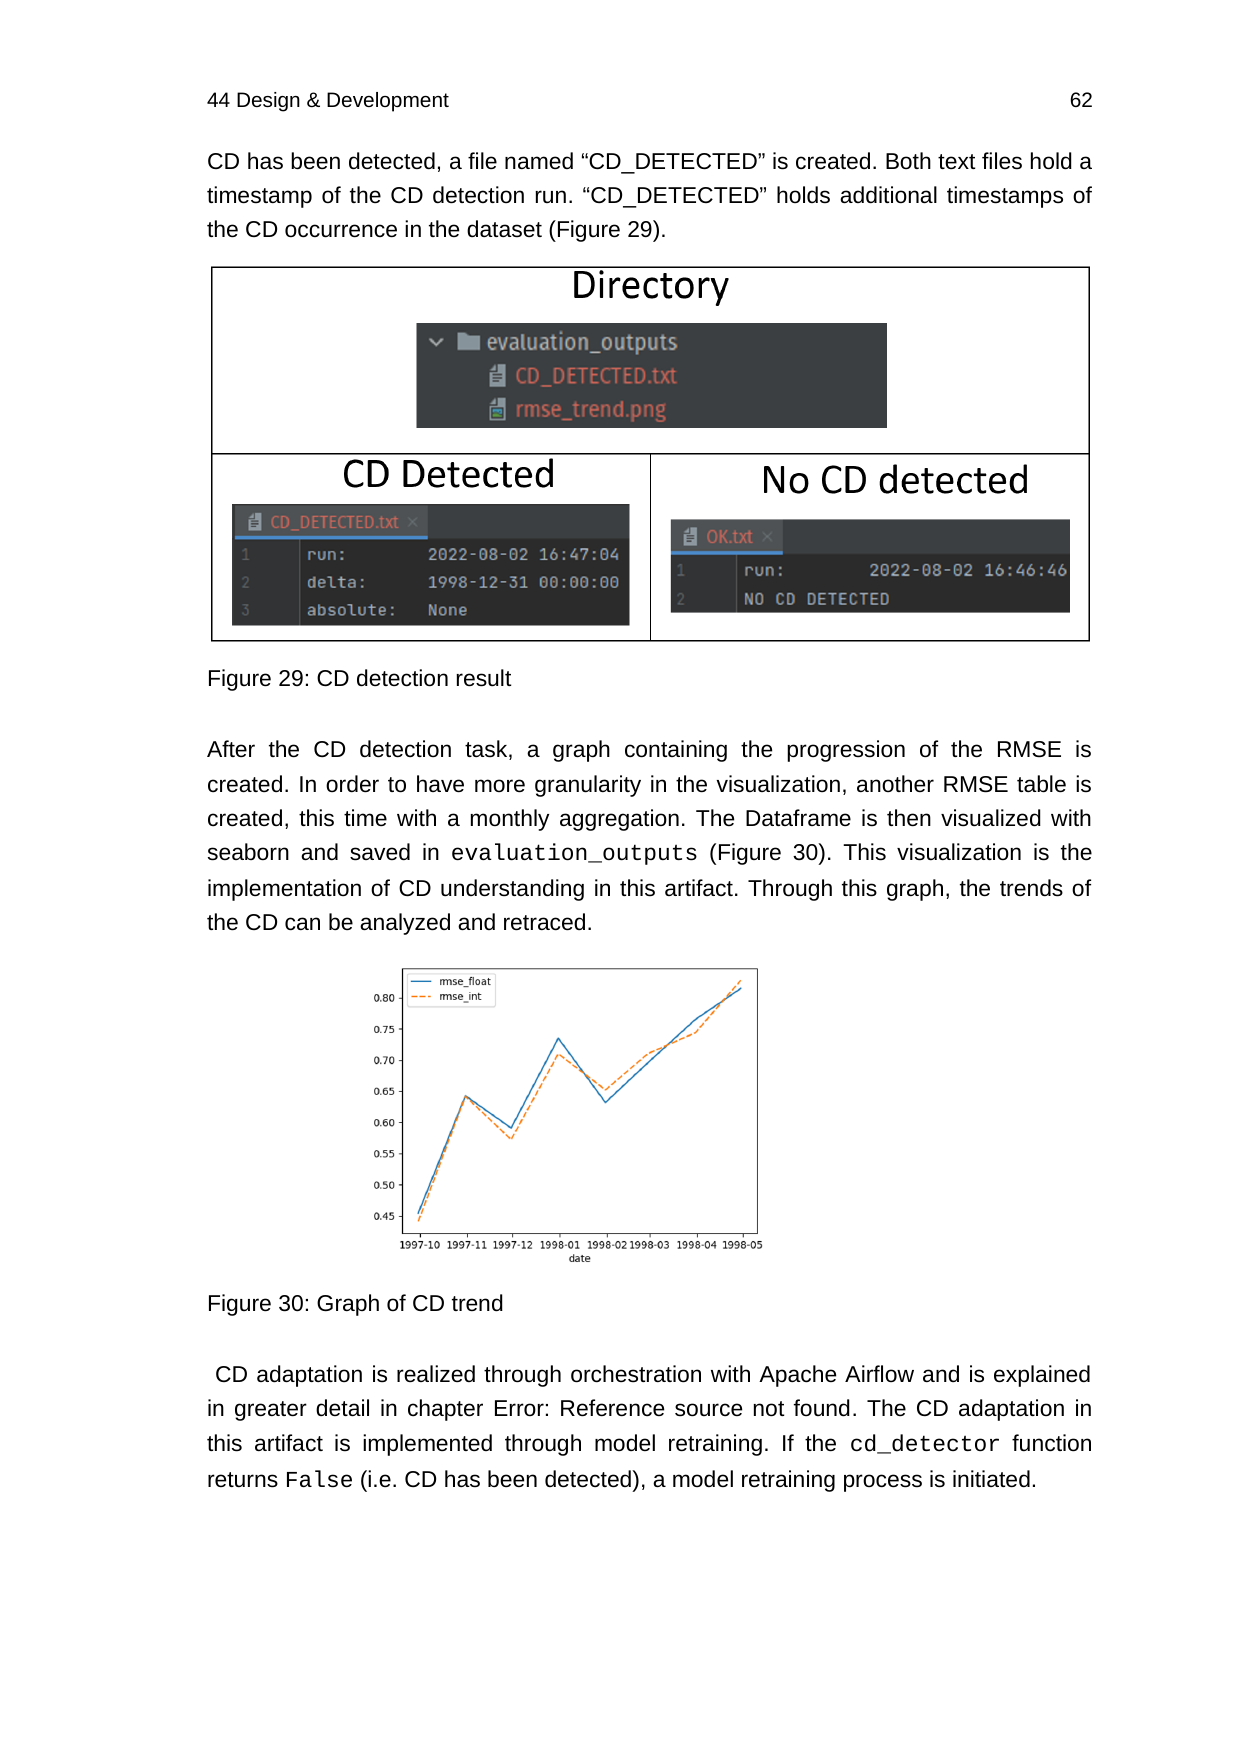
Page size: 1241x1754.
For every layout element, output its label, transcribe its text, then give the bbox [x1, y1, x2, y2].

text After the CD detection task, a graph containing the progression of the RMSE is created. In order to have more granularity in the visualization, another RMSE table is created, this time with a monthly aggregation. The Dataframe is then visualized with seaborn and saved in evaluation_outputs (Figure 29). This visualization is the implementation of CD understanding in this artifact. Through this graph, the trends of the CD can be analyzed and retraced. [207, 736, 1092, 936]
text Figure 30: Graph of CD trend [207, 1289, 1092, 1316]
text Figure 29: CD detection result [207, 665, 1092, 691]
picture [206, 262, 1093, 645]
picture [206, 956, 921, 1270]
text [207, 148, 1092, 243]
